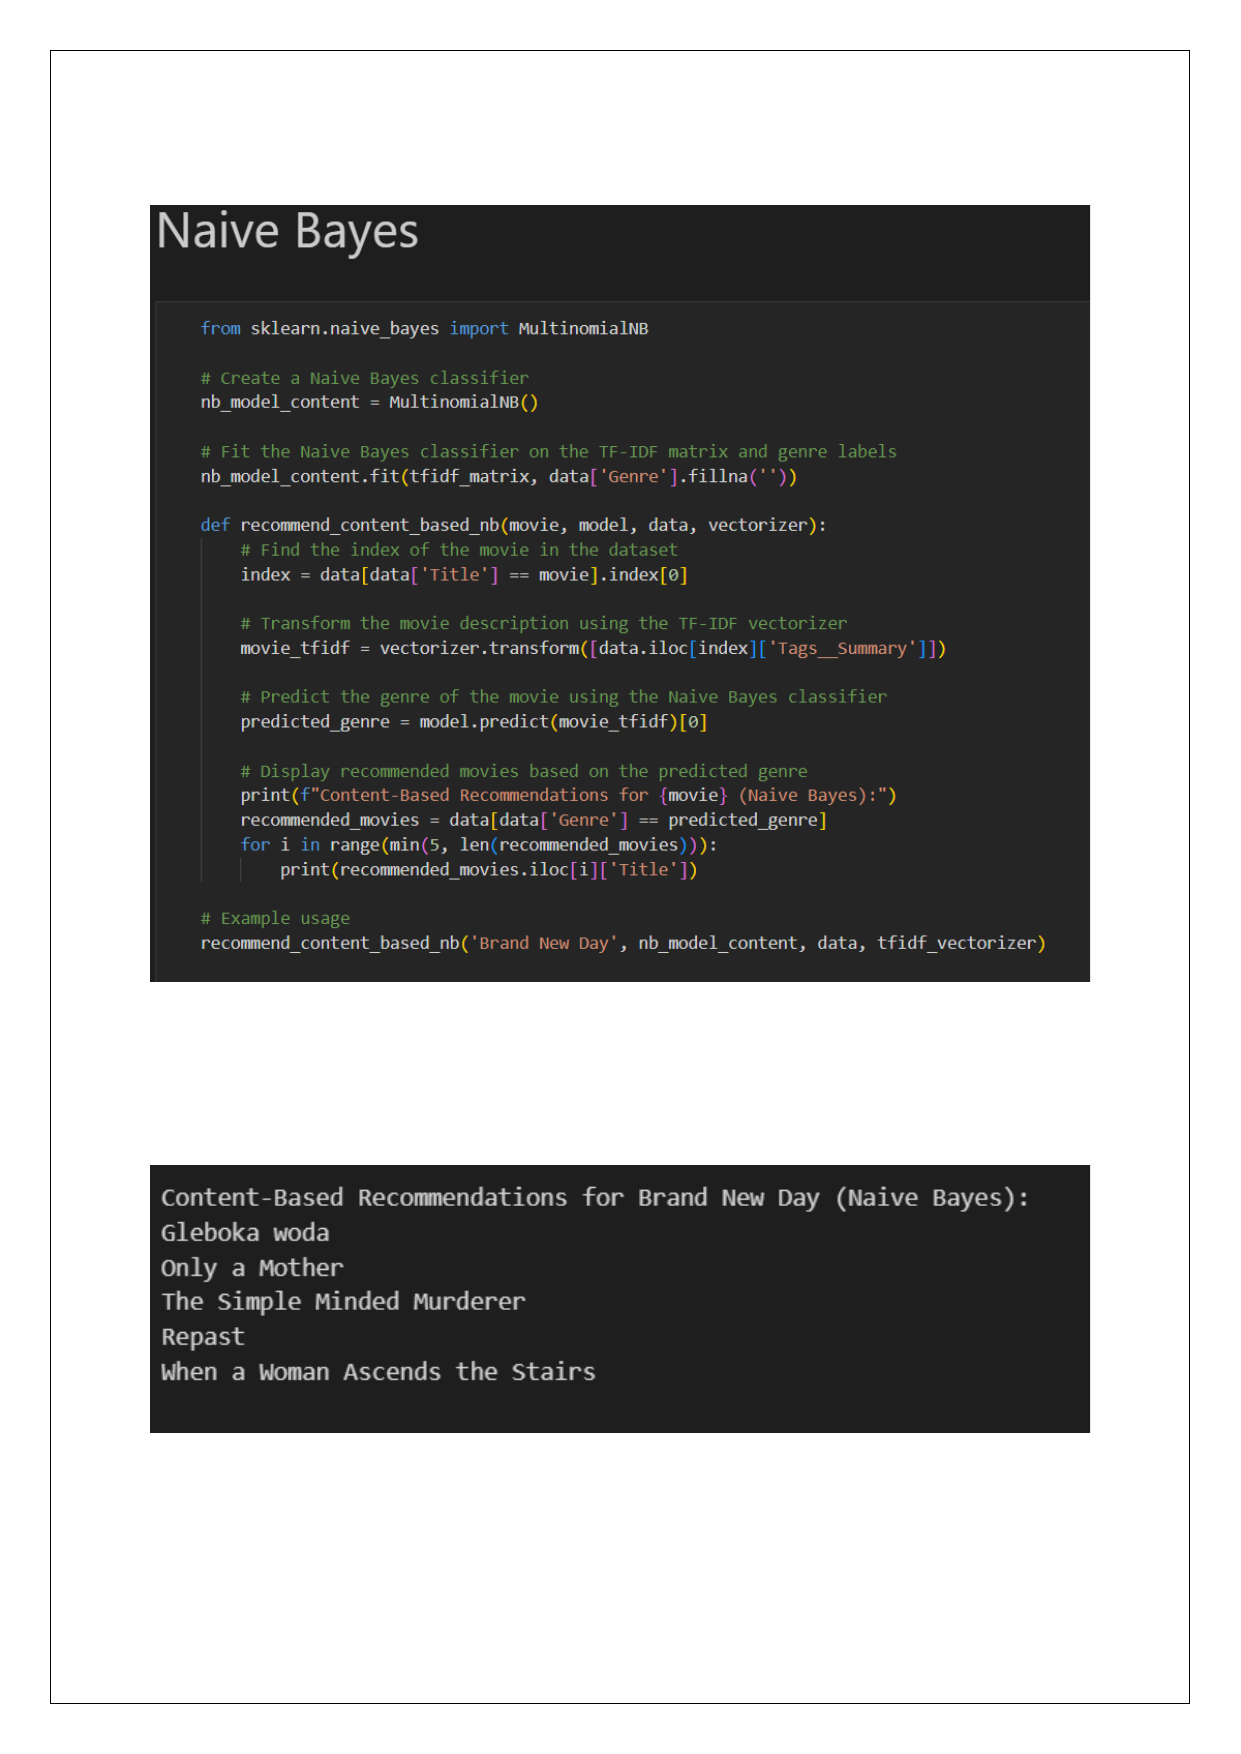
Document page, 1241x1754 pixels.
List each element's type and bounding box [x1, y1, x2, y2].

picture [150, 205, 1091, 982]
picture [150, 1165, 1091, 1433]
